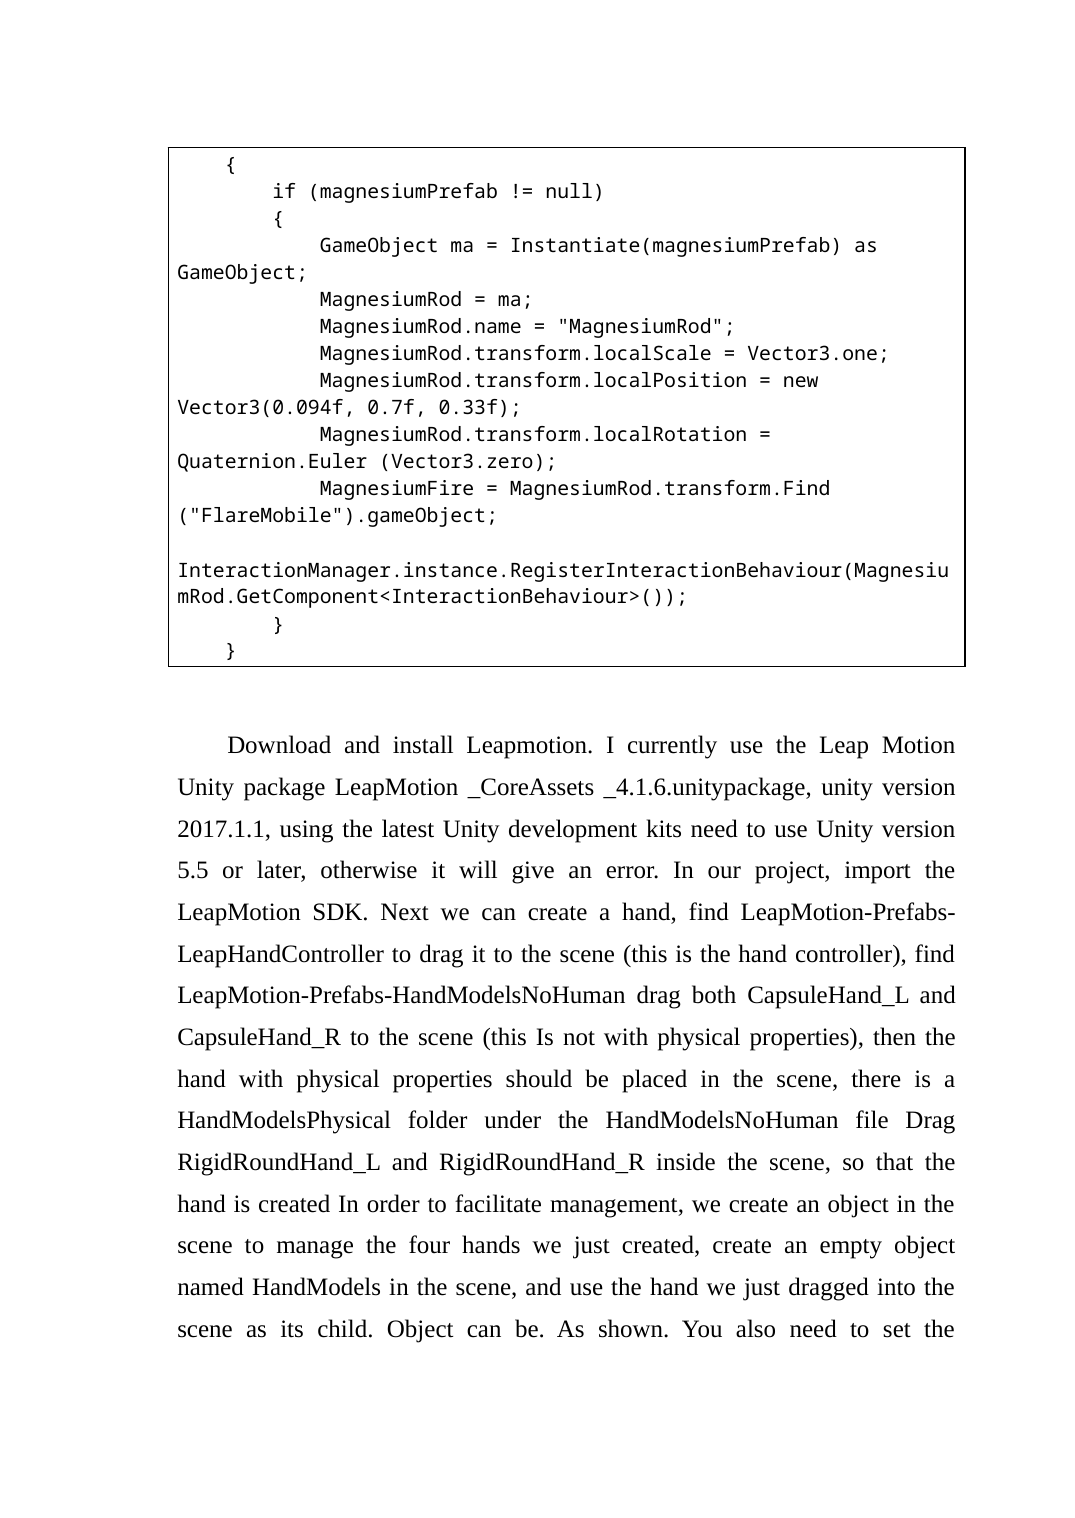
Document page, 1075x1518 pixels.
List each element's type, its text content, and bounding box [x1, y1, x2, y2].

text GameObject ma = Instantiate(magnesiumPrefab) as GameObject; [177, 231, 956, 285]
text MagnesiumFire = MagnesiumRod.transform.Find ("FlareMobile").gameObject; [177, 474, 956, 528]
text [177, 720, 956, 1345]
text MagnesiumRod.transform.localPosition = new Vector3(0.094f, 0.7f, 0.33f); [177, 366, 956, 420]
text if (magnesiumPrefab != null) [177, 177, 956, 204]
text } [177, 610, 956, 634]
text InteractionManager.instance.RegisterInteractionBehaviour(MagnesiumRod.GetComponent<InteractionBehaviour>()); [177, 528, 956, 610]
text MagnesiumRod.transform.localScale = Vector3.one; [177, 339, 956, 366]
text { [169, 148, 964, 177]
text } [169, 634, 964, 666]
text MagnesiumRod = ma; [177, 285, 956, 312]
text { [177, 204, 956, 231]
text MagnesiumRod.name = "MagnesiumRod"; [177, 312, 956, 339]
text MagnesiumRod.transform.localRotation = Quaternion.Euler (Vector3.zero); [177, 420, 956, 474]
